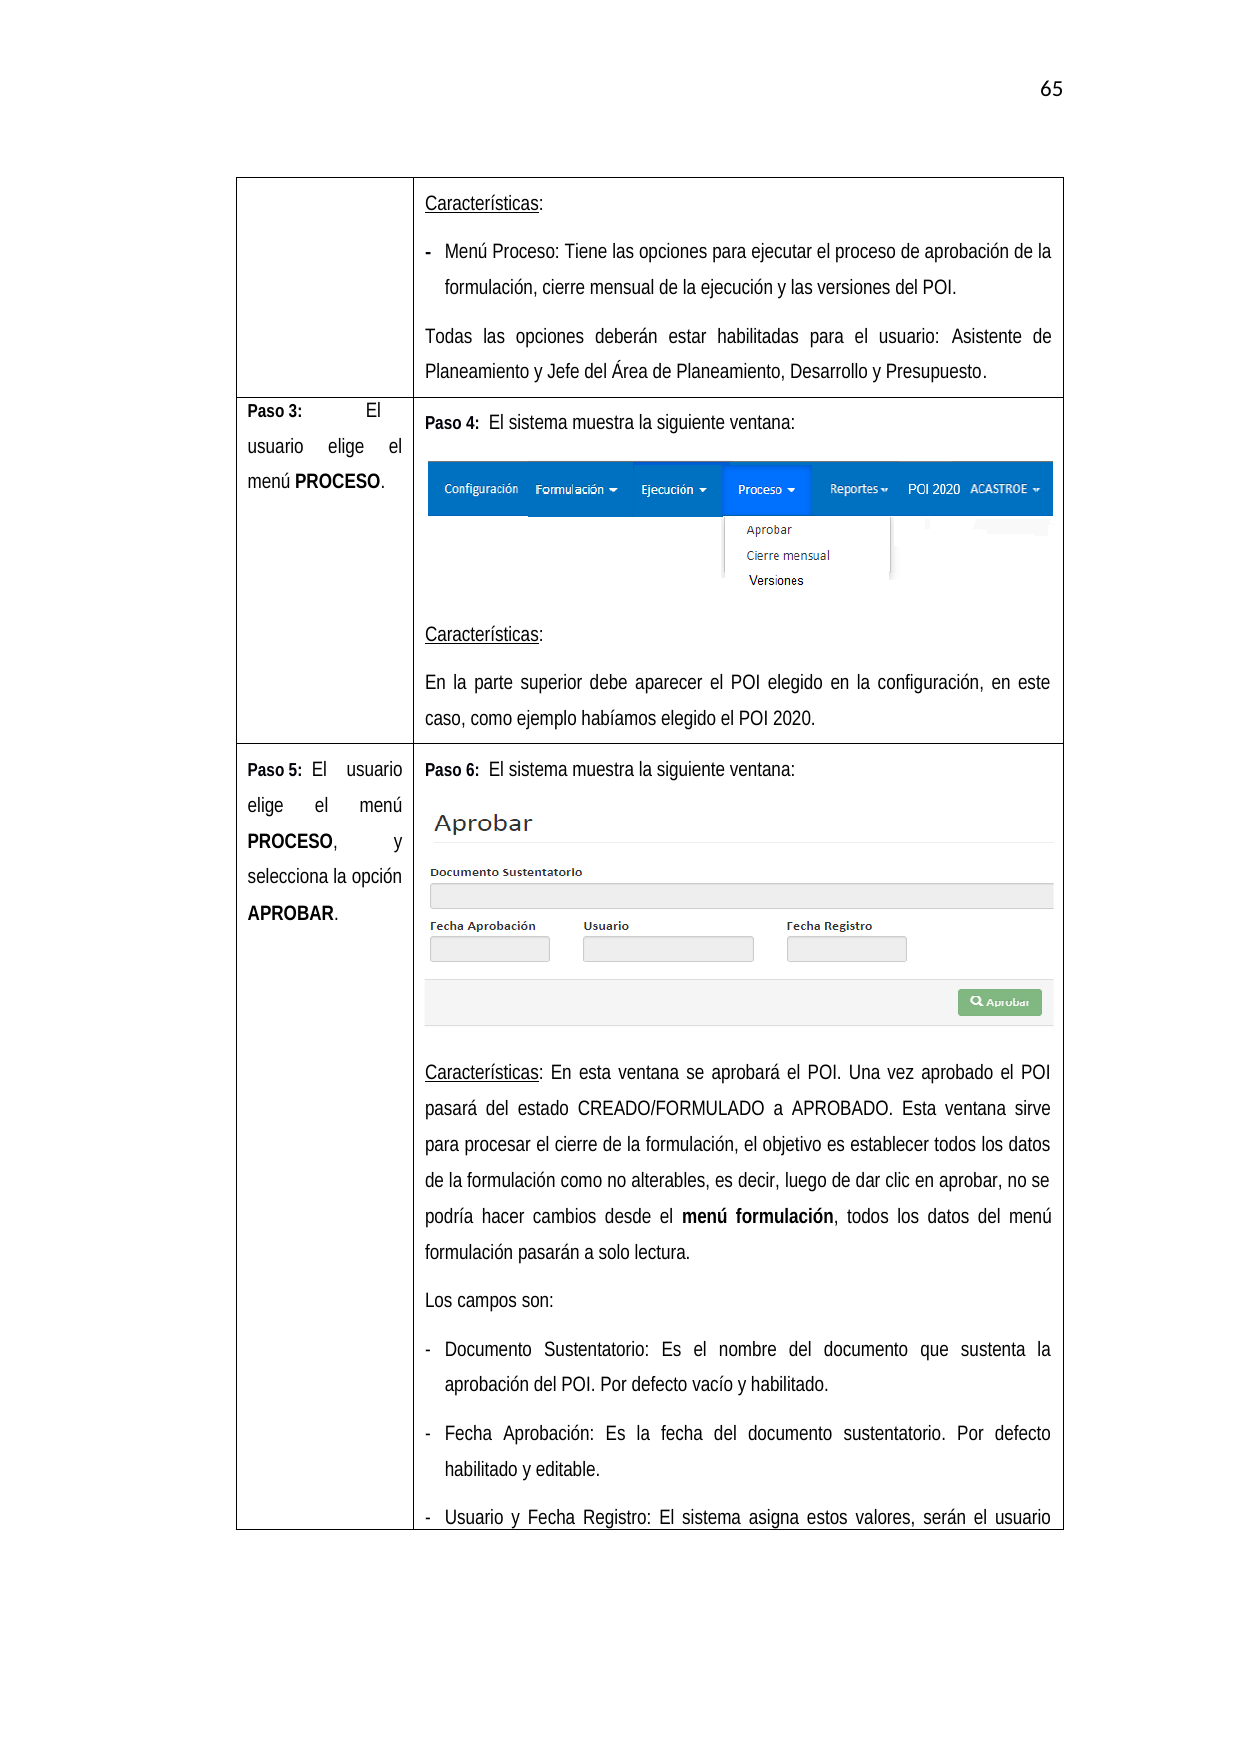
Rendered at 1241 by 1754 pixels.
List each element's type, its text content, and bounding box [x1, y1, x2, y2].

picture [424, 458, 1054, 596]
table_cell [237, 744, 413, 1529]
table_cell El usuario elige el menú PROCESO. [237, 398, 413, 743]
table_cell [414, 178, 1063, 397]
picture [424, 805, 1054, 1035]
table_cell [414, 744, 1063, 1529]
table_cell El sistema muestra la siguiente ventana: Características: En la parte superior debe aparecer el POI elegido en la configuración, en este caso, como ejemplo habíamos elegido el POI 2020. [414, 398, 1063, 743]
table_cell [237, 178, 413, 397]
